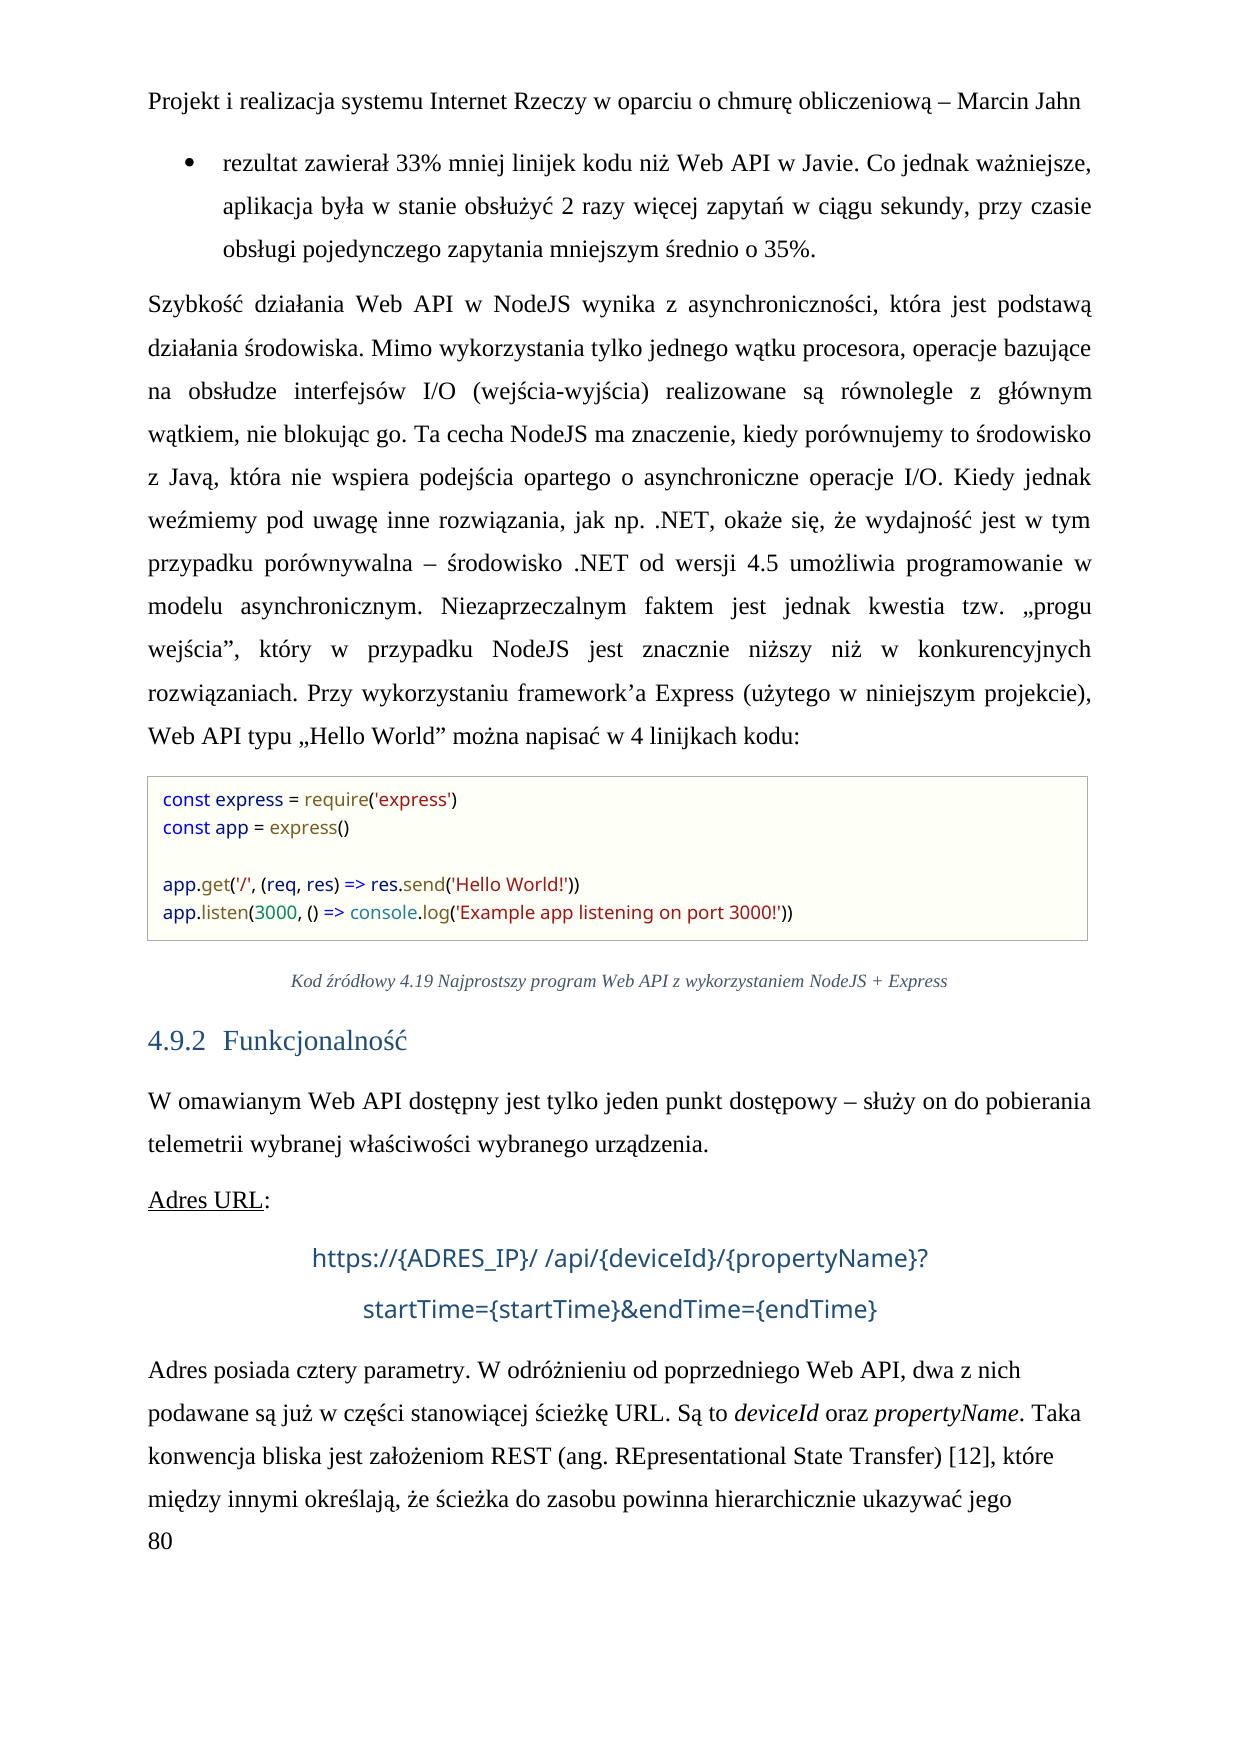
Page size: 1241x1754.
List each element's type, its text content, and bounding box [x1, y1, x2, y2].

text Adres URL: [148, 1185, 1093, 1213]
text Szybkość działania Web API w NodeJS wynika z asynchroniczności, która jest podstawą działania środowiska. Mimo wykorzystania tylko jednego wątku procesora, operacje bazujące na obsłudze interfejsów I/O (wejścia-wyjścia) realizowane są równolegle z głównym wątkiem, nie blokując go. Ta cecha NodeJS ma znaczenie, kiedy porównujemy to środowisko z Javą, która nie wspiera podejścia opartego o asynchroniczne operacje I/O. Kiedy jednak weźmiemy pod uwagę inne rozwiązania, jak np. .NET, okaże się, że wydajność jest w tym przypadku porównywalna – środowisko .NET od wersji 4.5 umożliwia programowanie w modelu asynchronicznym. Niezaprzeczalnym faktem jest jednak kwestia tzw. „progu wejścia”, który w przypadku NodeJS jest znacznie niższy niż w konkurencyjnych rozwiązaniach. Przy wykorzystaniu framework’a Express (użytego w niniejszym projekcie), Web API typu „Hello World” można napisać w 4 linijkach kodu: [148, 289, 1093, 749]
text Kod źródłowy . Najprostszy program Web API z wykorzystaniem NodeJS + Express [148, 970, 1093, 992]
text https://{ADRES_IP}/ /api/{deviceId}/{propertyName}?startTime={startTime}&endTime={endTime} [148, 1240, 1093, 1326]
list rezultat zawierał 33% mniej linijek kodu niż Web API w Javie. Co jednak ważniejsze, aplikacja była w stanie obsłużyć 2 razy więcej zapytań w ciągu sekundy, przy czasie obsługi pojedynczego zapytania mniejszym średnio o 35%. [185, 148, 1093, 263]
text W omawianym Web API dostępny jest tylko jeden punkt dostępowy – służy on do pobierania telemetrii wybranej właściwości wybranego urządzenia. [148, 1086, 1093, 1158]
subtitle Funkcjonalność [148, 1023, 1093, 1057]
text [148, 1355, 1093, 1513]
